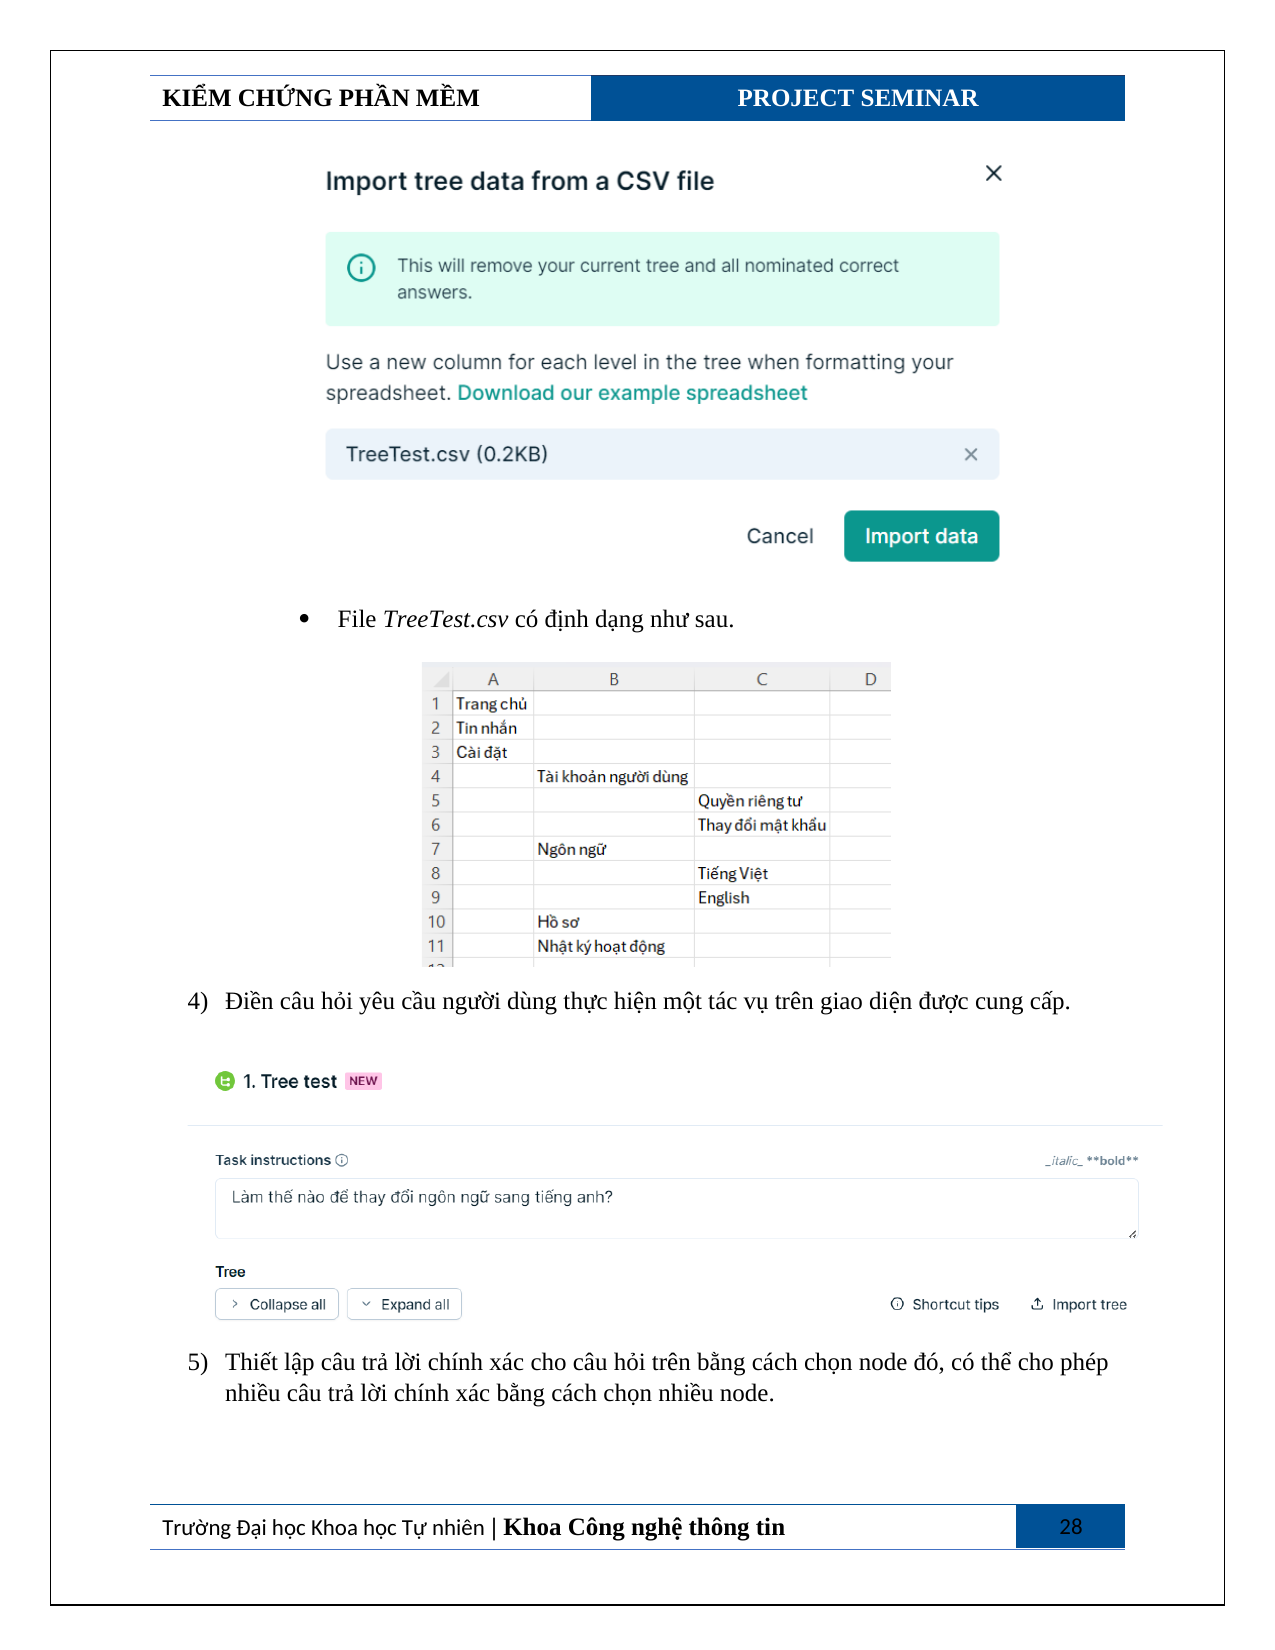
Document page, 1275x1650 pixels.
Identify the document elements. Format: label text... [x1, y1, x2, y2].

list Điền câu hỏi yêu cầu người dùng thực hiện một tác vụ trên giao diện được cung cấp. [187, 986, 1125, 1015]
list Thiết lập câu trả lời chính xác cho câu hỏi trên bằng cách chọn node đó, có thể cho phép nhiều câu trả lời chính xác bằng cách chọn nhiều node. [187, 1347, 1125, 1407]
picture [187, 1033, 1163, 1329]
list File TreeTest.csv có định dạng như sau. [300, 604, 1125, 633]
picture [297, 150, 1025, 576]
picture [421, 662, 891, 967]
